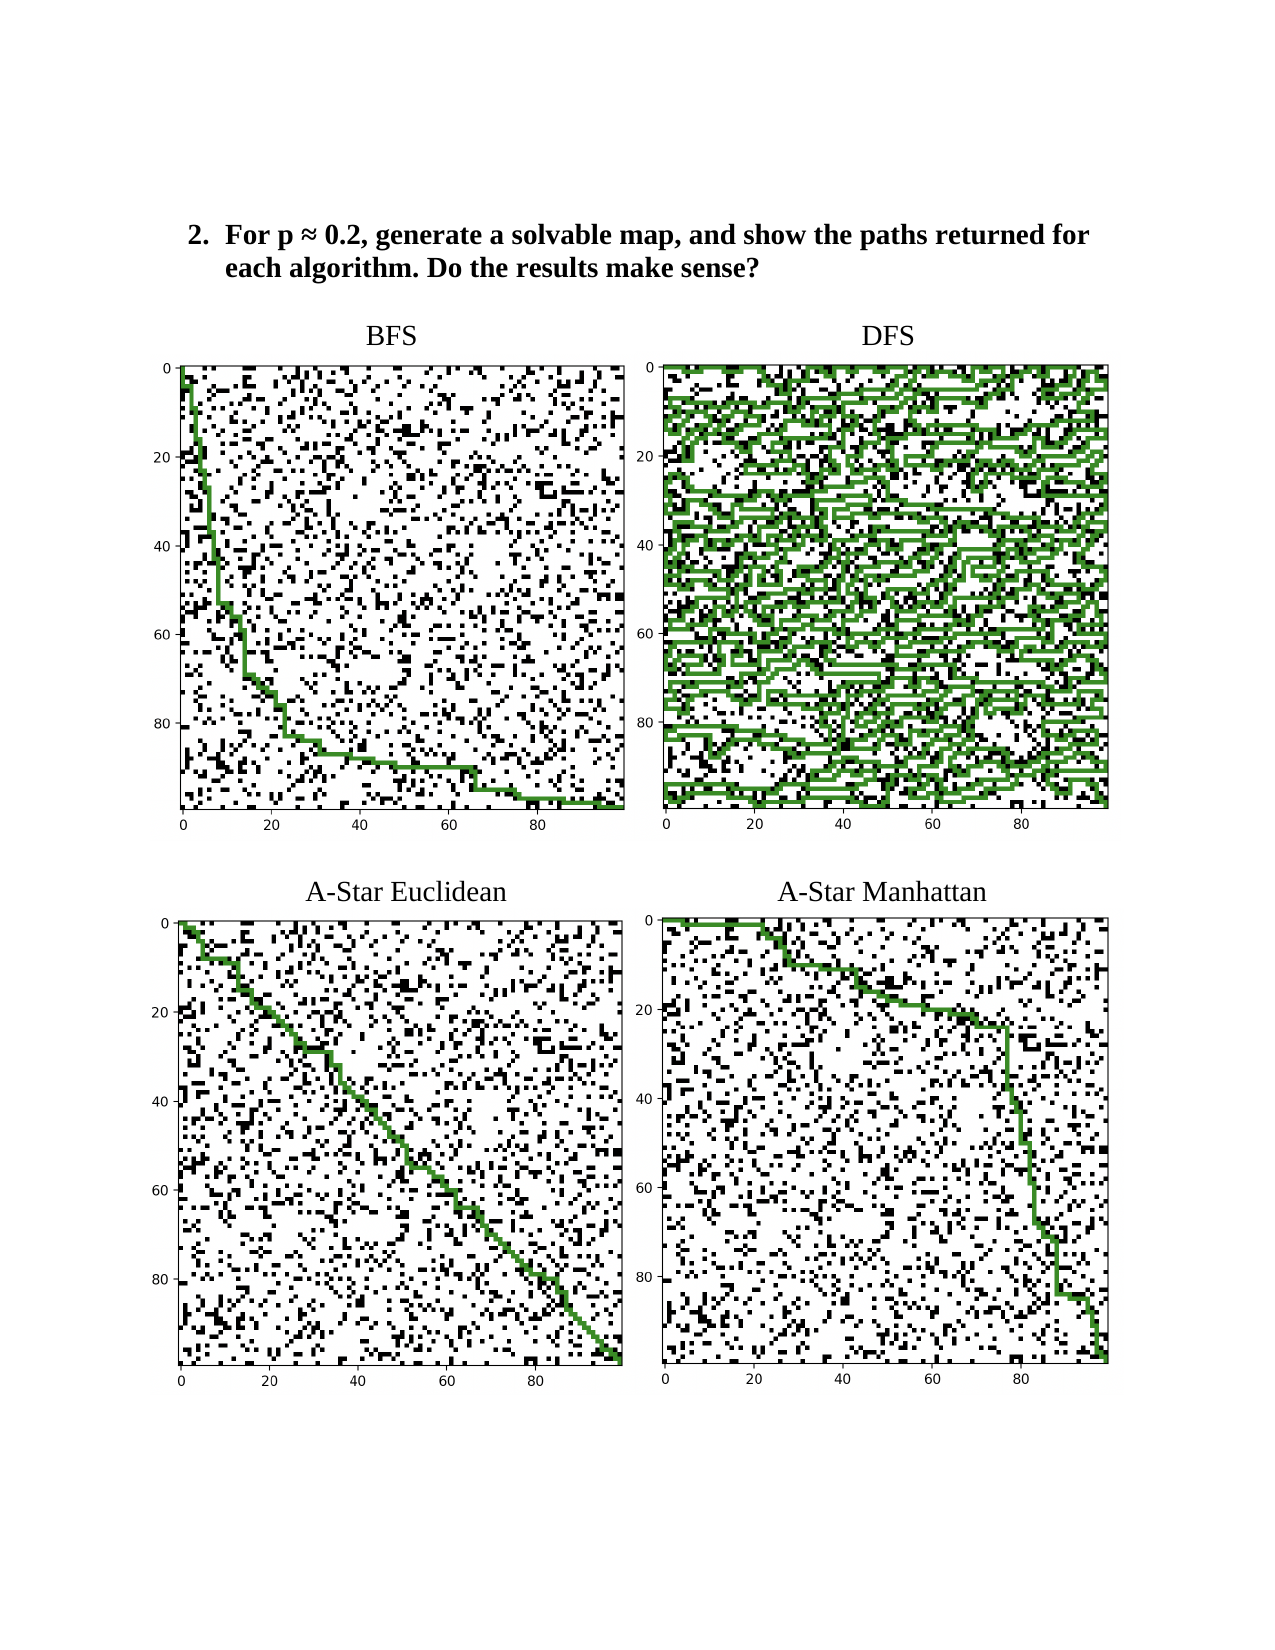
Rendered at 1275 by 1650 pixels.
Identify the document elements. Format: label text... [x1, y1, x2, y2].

picture [150, 908, 1124, 1395]
text A-Star Euclidean A-Star Manhattan [150, 874, 1125, 908]
list For p ≈ 0.2, generate a solvable map, and show the paths returned for each algorithm. Do the results make sense? [187, 217, 1125, 284]
picture [150, 351, 1122, 841]
text BFS DFS [225, 318, 1125, 351]
